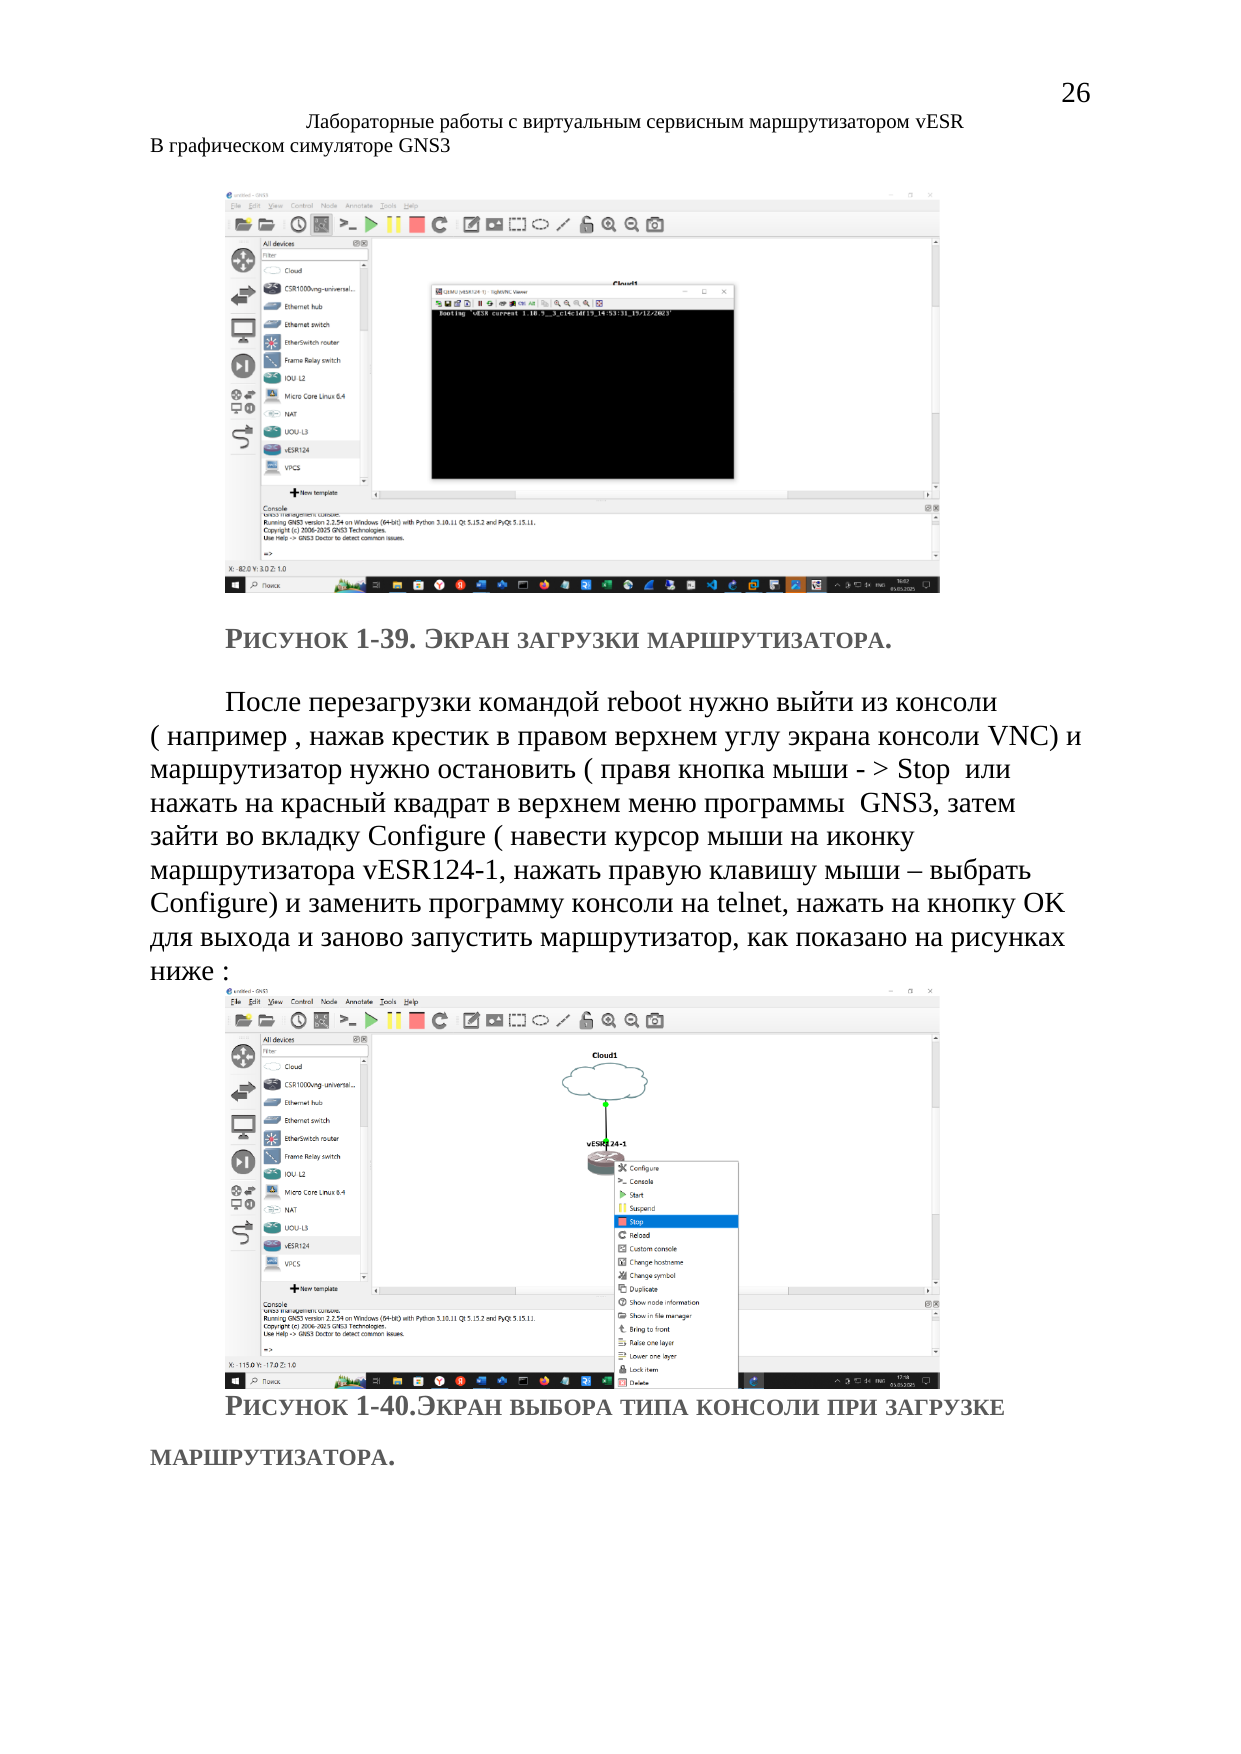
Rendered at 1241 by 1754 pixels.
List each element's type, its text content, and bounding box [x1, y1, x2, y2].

text Рисунок 1-39. Экран загрузки маршрутизатора. [150, 621, 1090, 655]
picture [225, 986, 940, 1389]
text Рисунок 1-40.Экран выбора типа консоли при загрузке маршрутизатора. [150, 1388, 1090, 1472]
text После перезагрузки командой reboot нужно выйти из консоли ( например , нажав крестик в правом верхнем углу экрана консоли VNC) и маршрутизатор нужно остановить ( правя кнопка мыши - > Stop или нажать на красный квадрат в верхнем меню программы GNS3, затем зайти во вкладку Configure ( навести курсор мыши на иконку маршрутизатора vESR124-1, нажать правую клавишу мыши – выбрать Configure) и заменить программу консоли на telnet, нажать на кнопку OK для выхода и заново запустить маршрутизатор, как показано на рисунках ниже : [150, 684, 1090, 986]
picture [225, 190, 940, 593]
